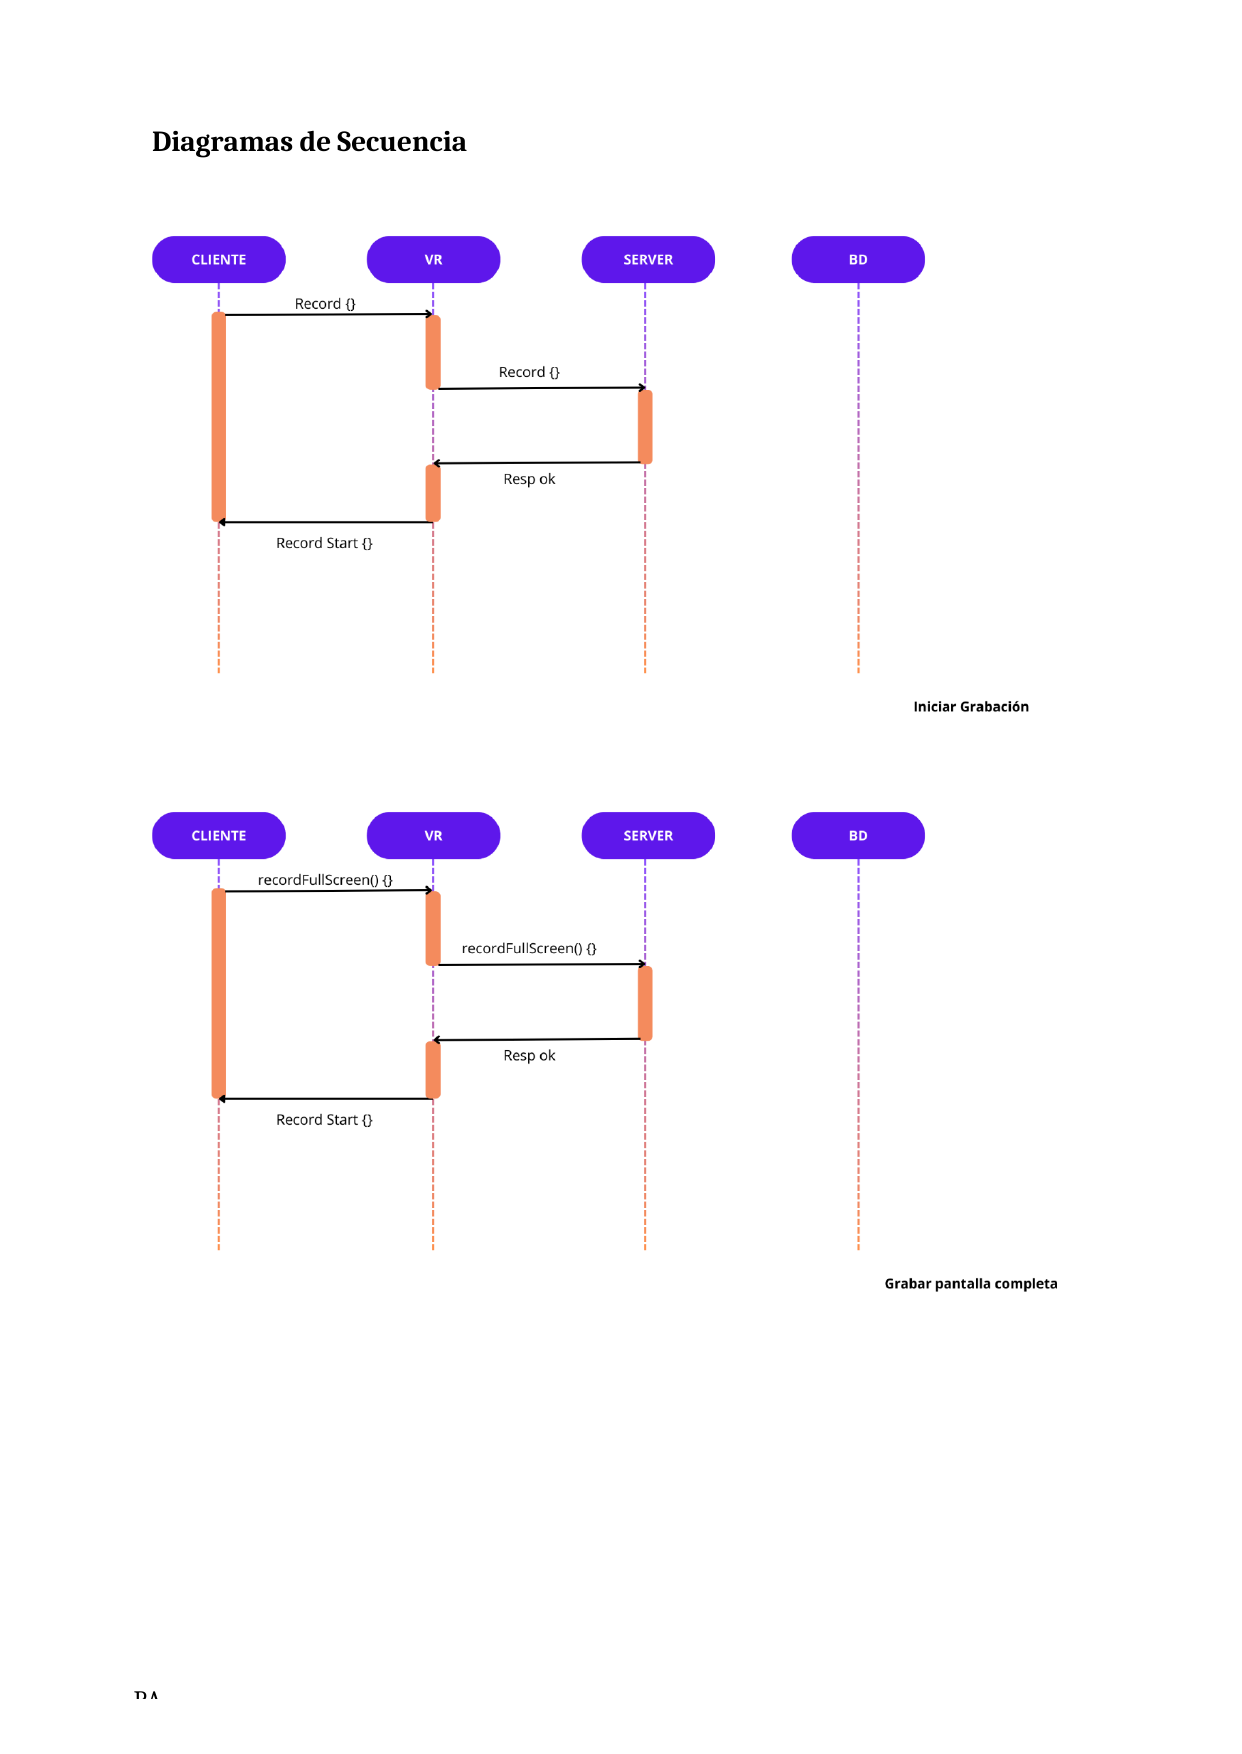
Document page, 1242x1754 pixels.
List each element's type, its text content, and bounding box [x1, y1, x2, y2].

text Diagramas de Secuencia [139, 125, 1152, 158]
picture [127, 187, 1153, 1341]
